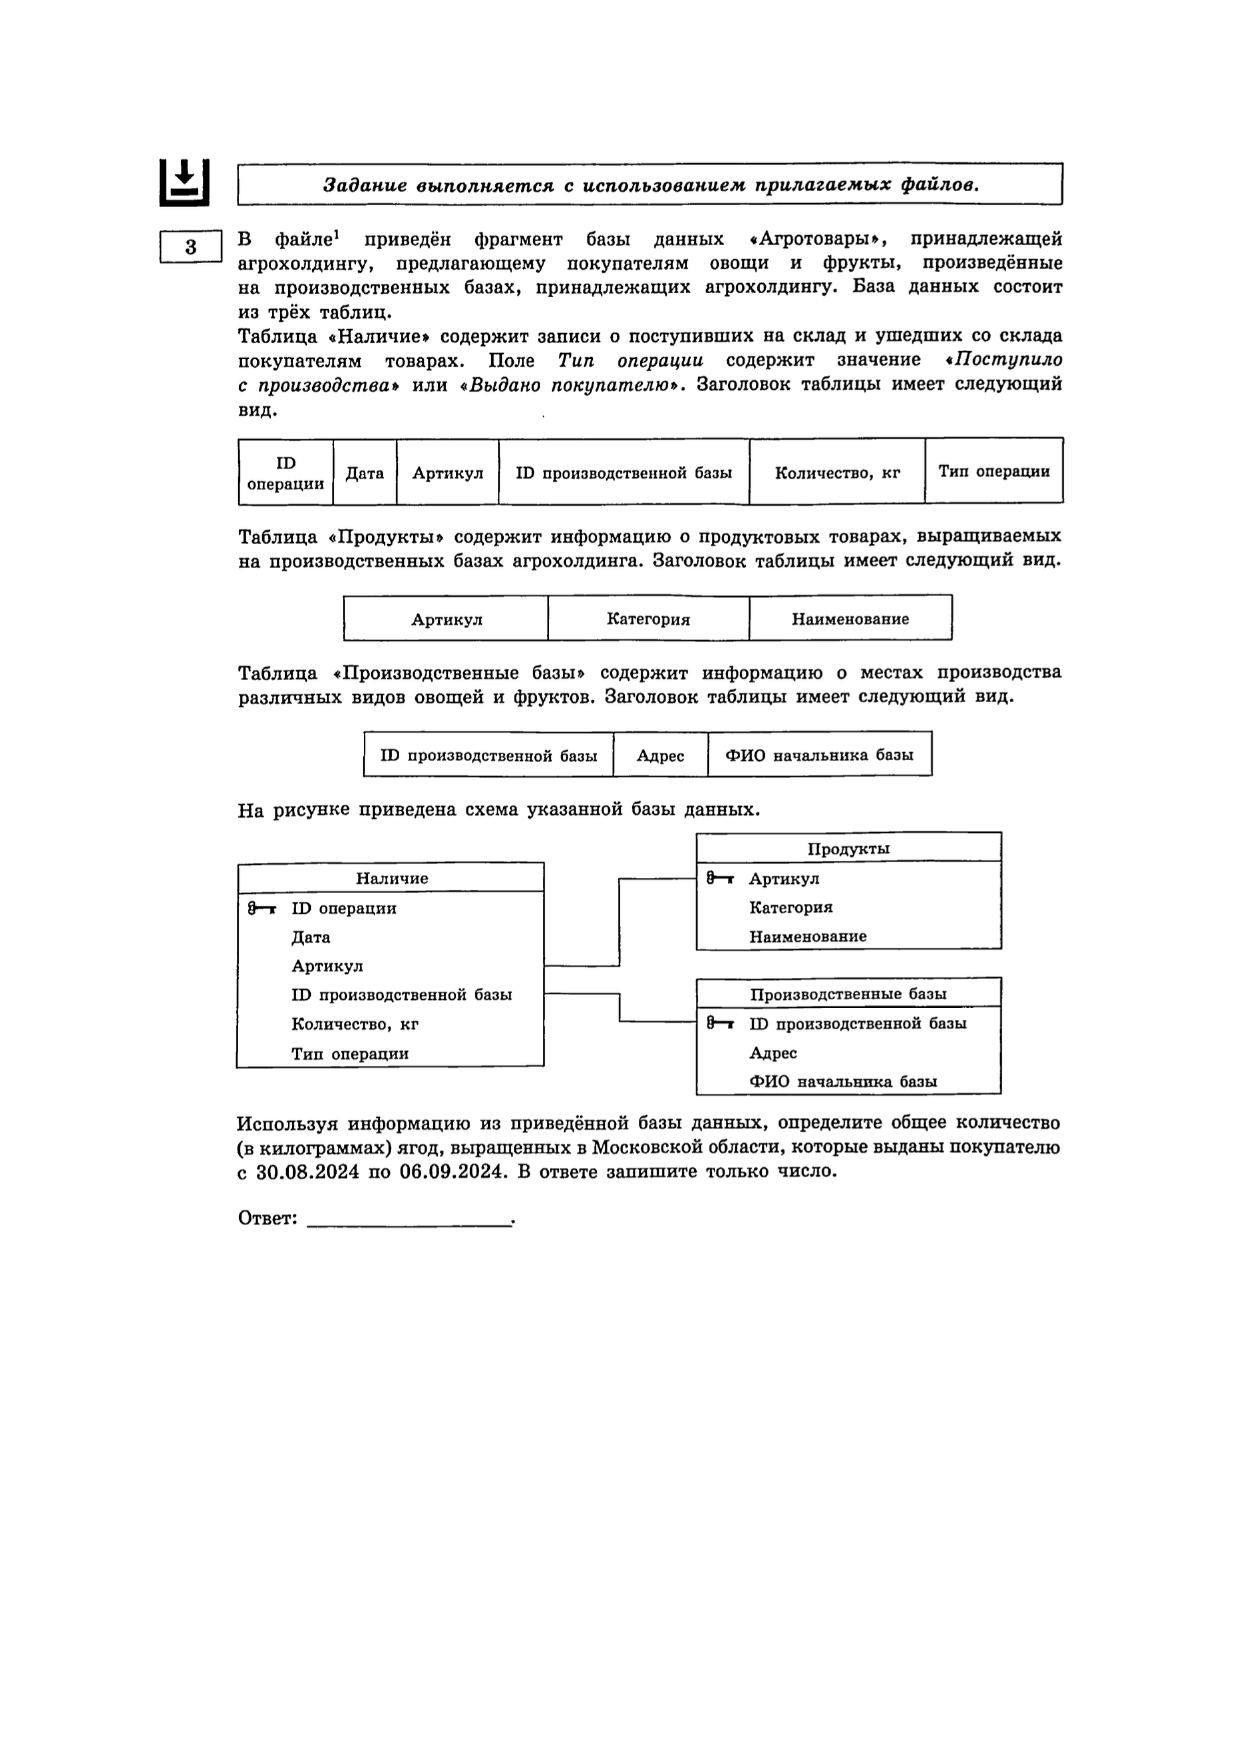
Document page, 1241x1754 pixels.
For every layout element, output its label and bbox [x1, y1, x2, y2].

picture [150, 150, 1091, 1236]
